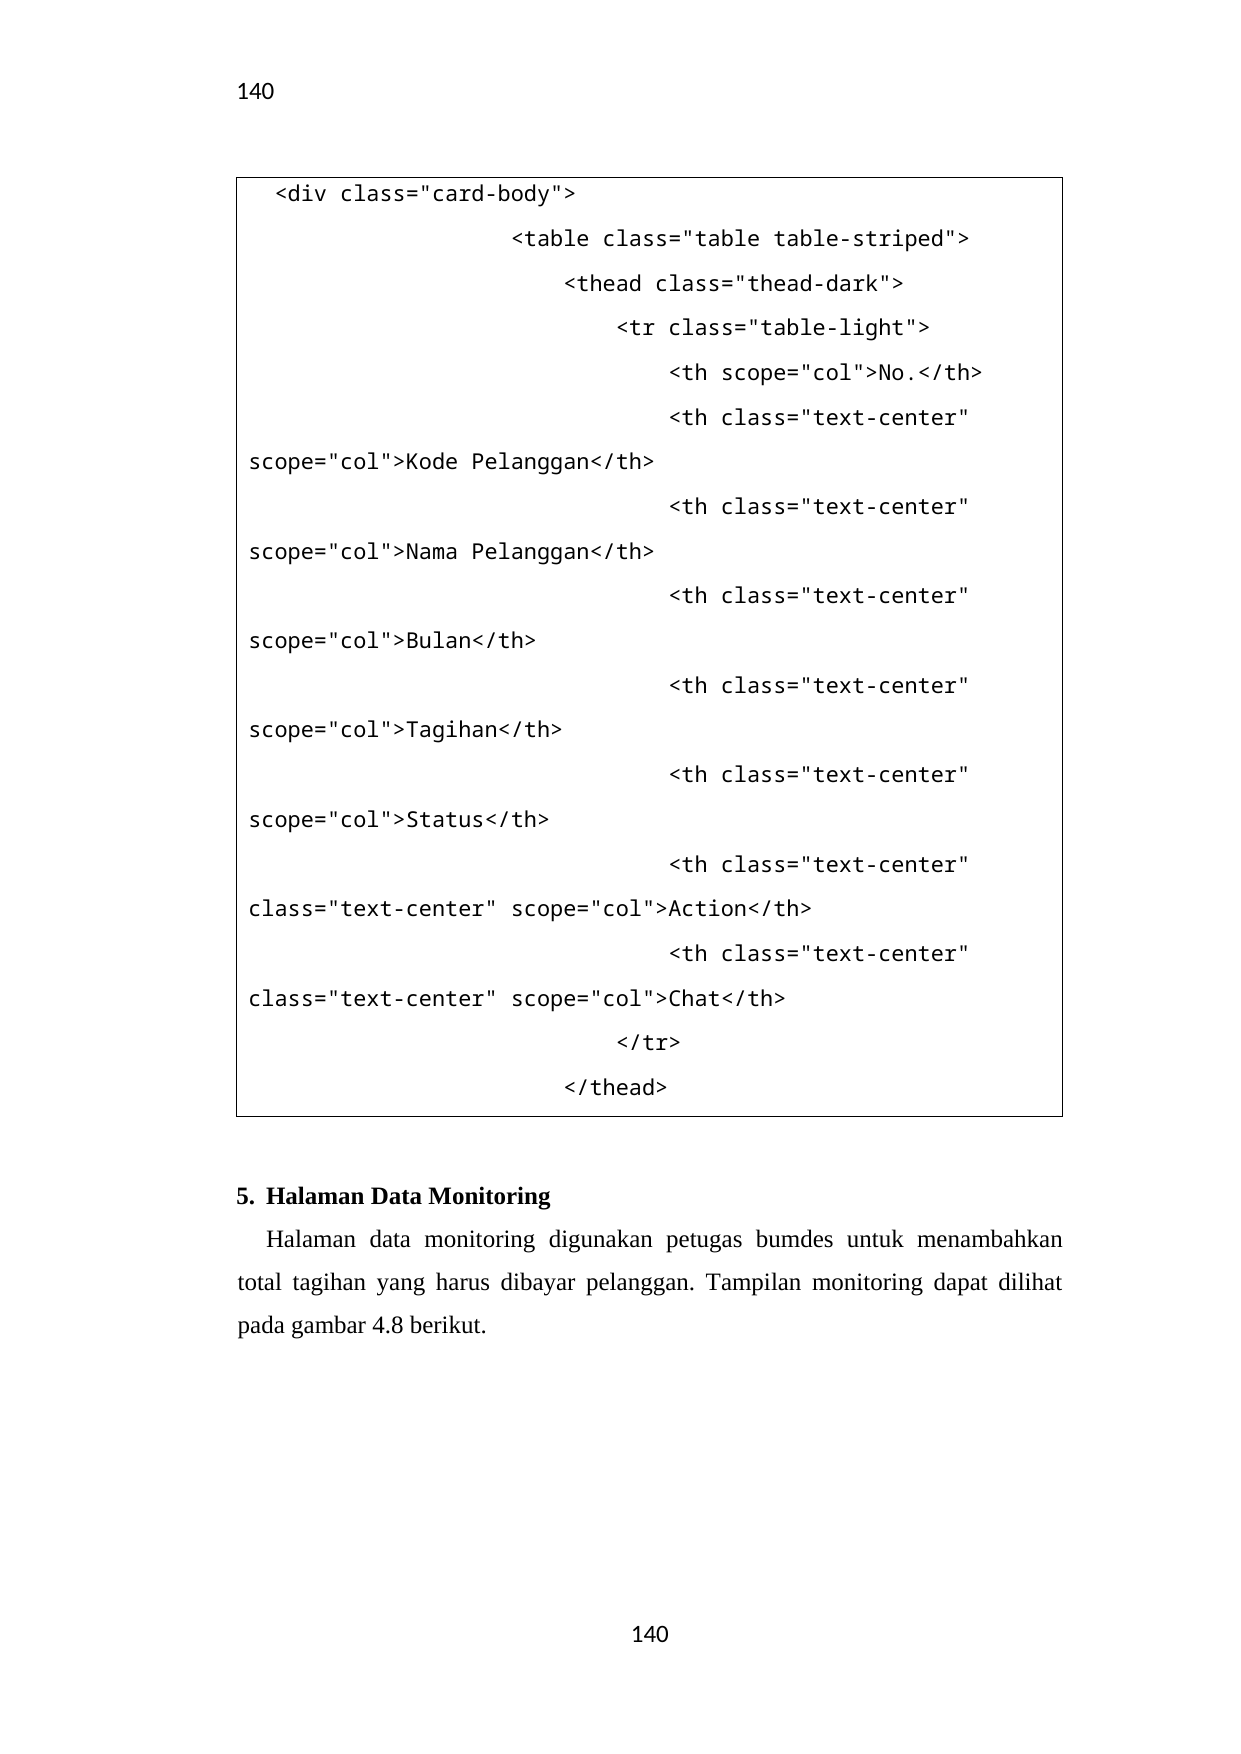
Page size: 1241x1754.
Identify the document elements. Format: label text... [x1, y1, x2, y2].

list Halaman Data Monitoring [236, 1181, 1063, 1210]
text Halaman data monitoring digunakan petugas bumdes untuk menambahkan total tagihan yang harus dibayar pelanggan. Tampilan monitoring dapat dilihat pada gambar 4.8 berikut. [237, 1224, 1063, 1339]
table_header <div class="card-body"> <table class="table table-striped"> <thead class="thead-dark"> <tr class="table-light"> <th scope="col">No.</th> <th class="text-center" scope="col">Kode Pelanggan</th> <th class="text-center" scope="col">Nama Pelanggan</th> <th class="text-center" scope="col">Bulan</th> <th class="text-center" scope="col">Tagihan</th> <th class="text-center" scope="col">Status</th> <th class="text-center" class="text-center" scope="col">Action</th> <th class="text-center" class="text-center" scope="col">Chat</th> </tr> </thead> [237, 178, 1062, 1116]
